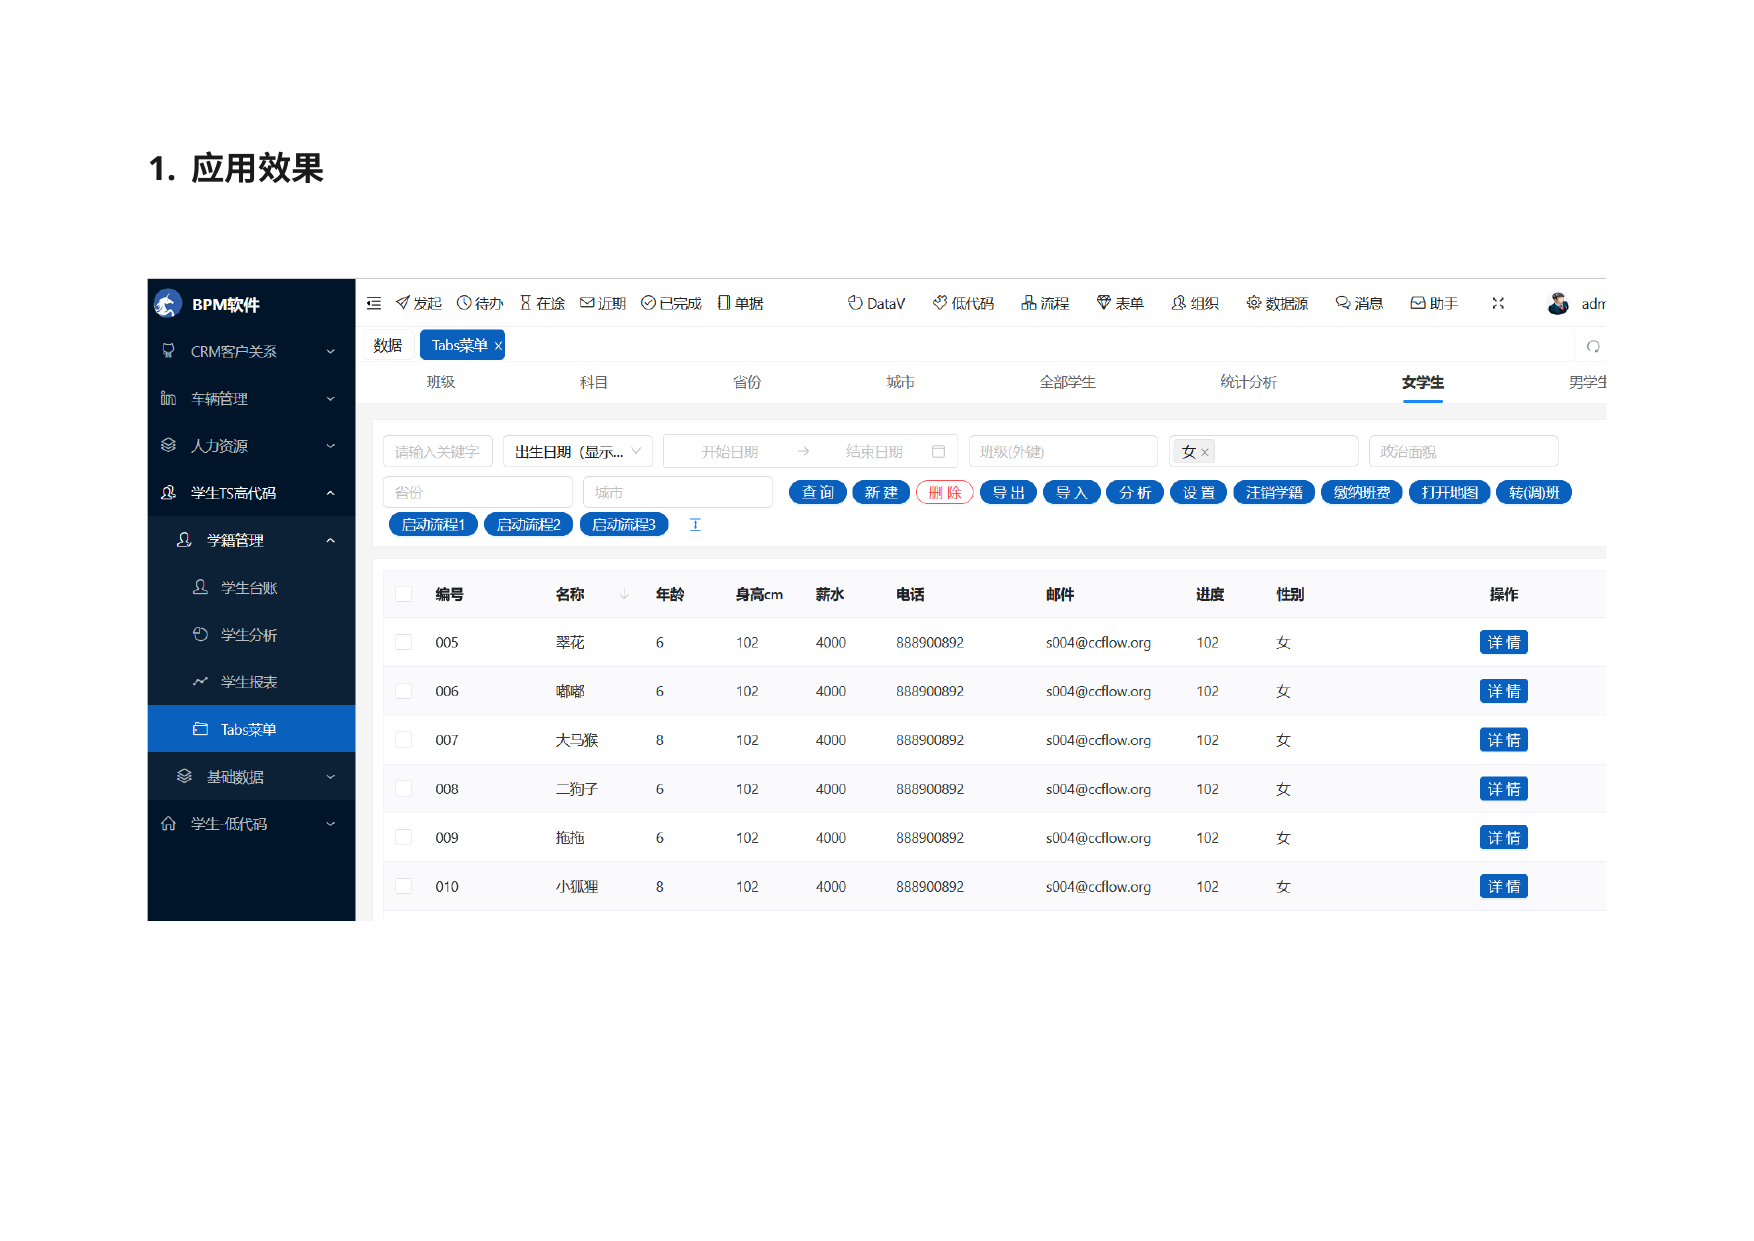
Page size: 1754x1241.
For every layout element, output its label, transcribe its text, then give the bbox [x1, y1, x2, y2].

subtitle 应用效果 [148, 142, 1606, 190]
picture [147, 277, 1607, 921]
